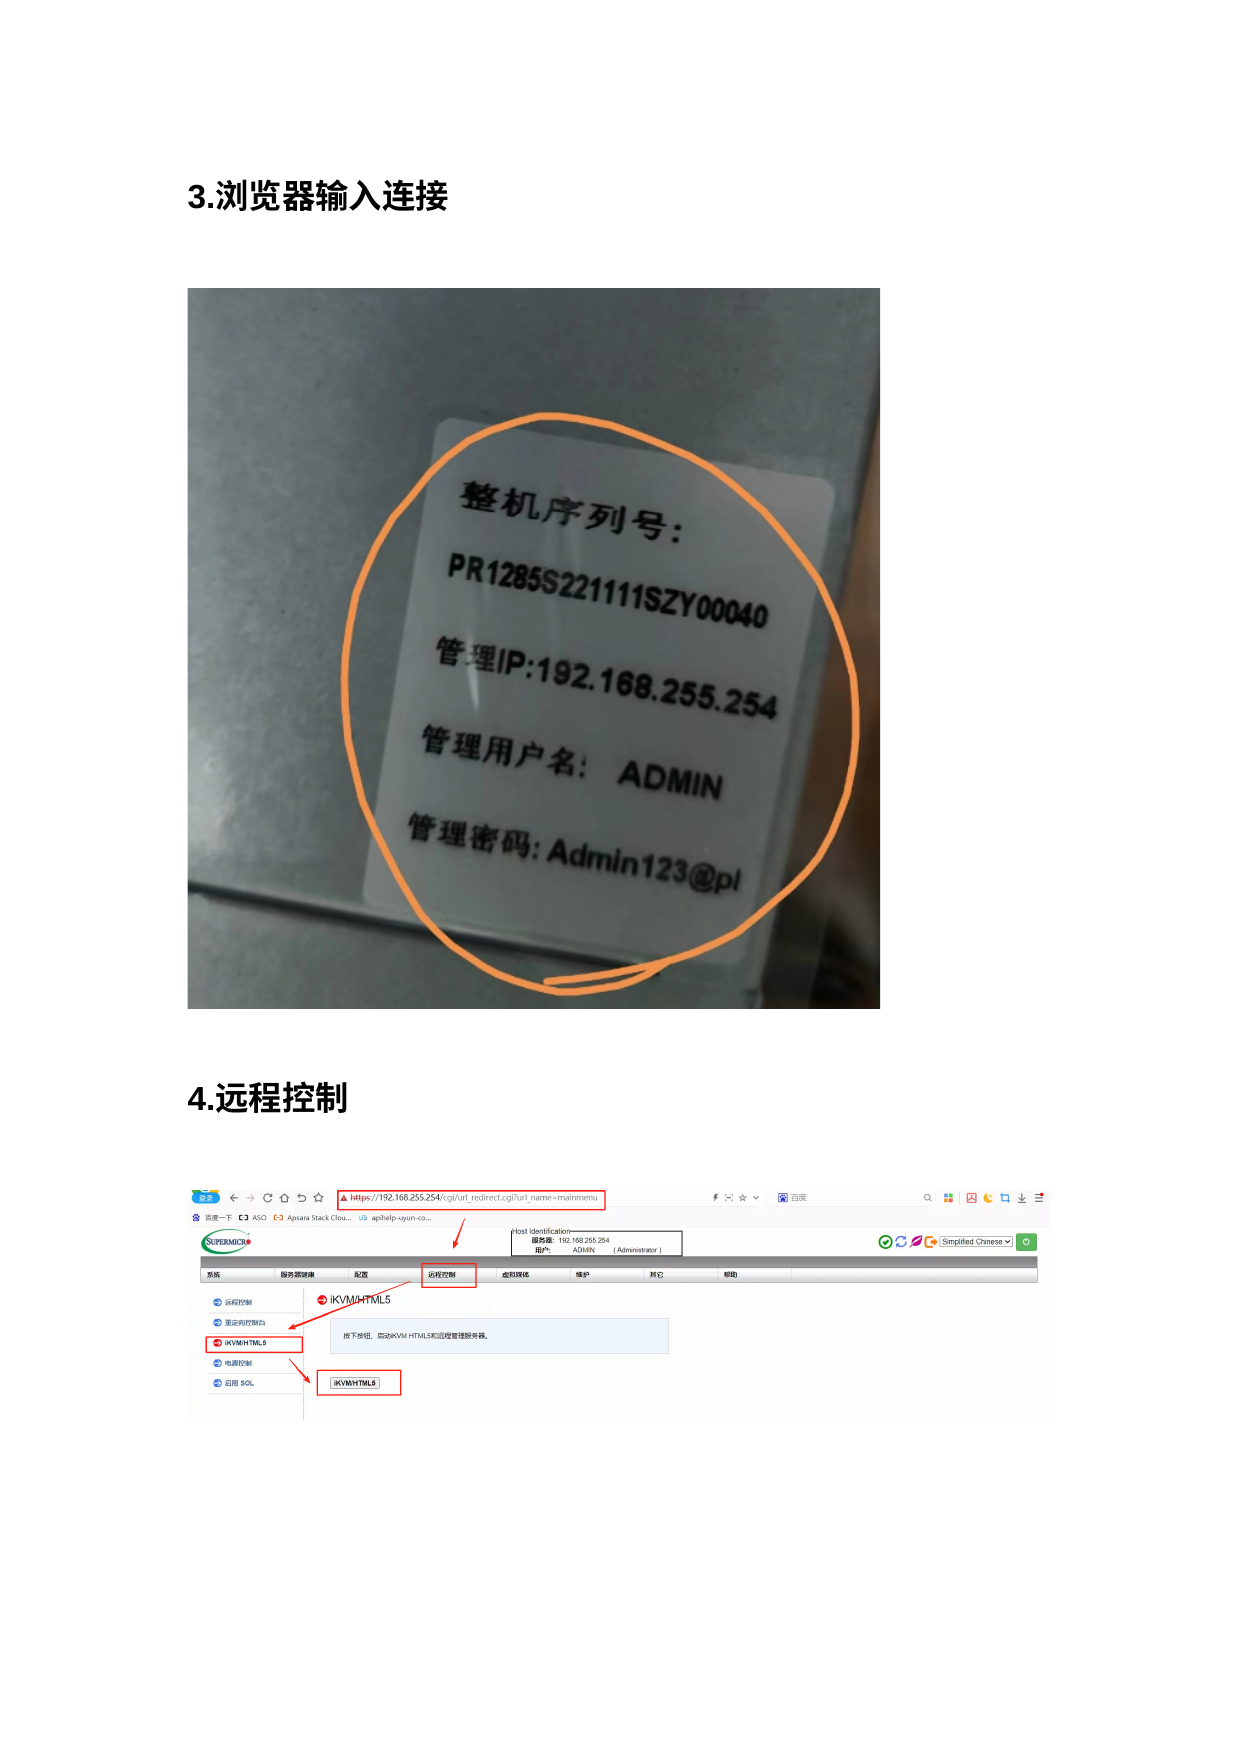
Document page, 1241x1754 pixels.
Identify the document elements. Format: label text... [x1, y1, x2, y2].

picture [187, 288, 881, 1008]
subtitle 3.浏览器输入连接 [187, 162, 1053, 227]
subtitle 4.远程控制 [187, 1063, 1053, 1128]
picture [187, 1189, 1051, 1420]
